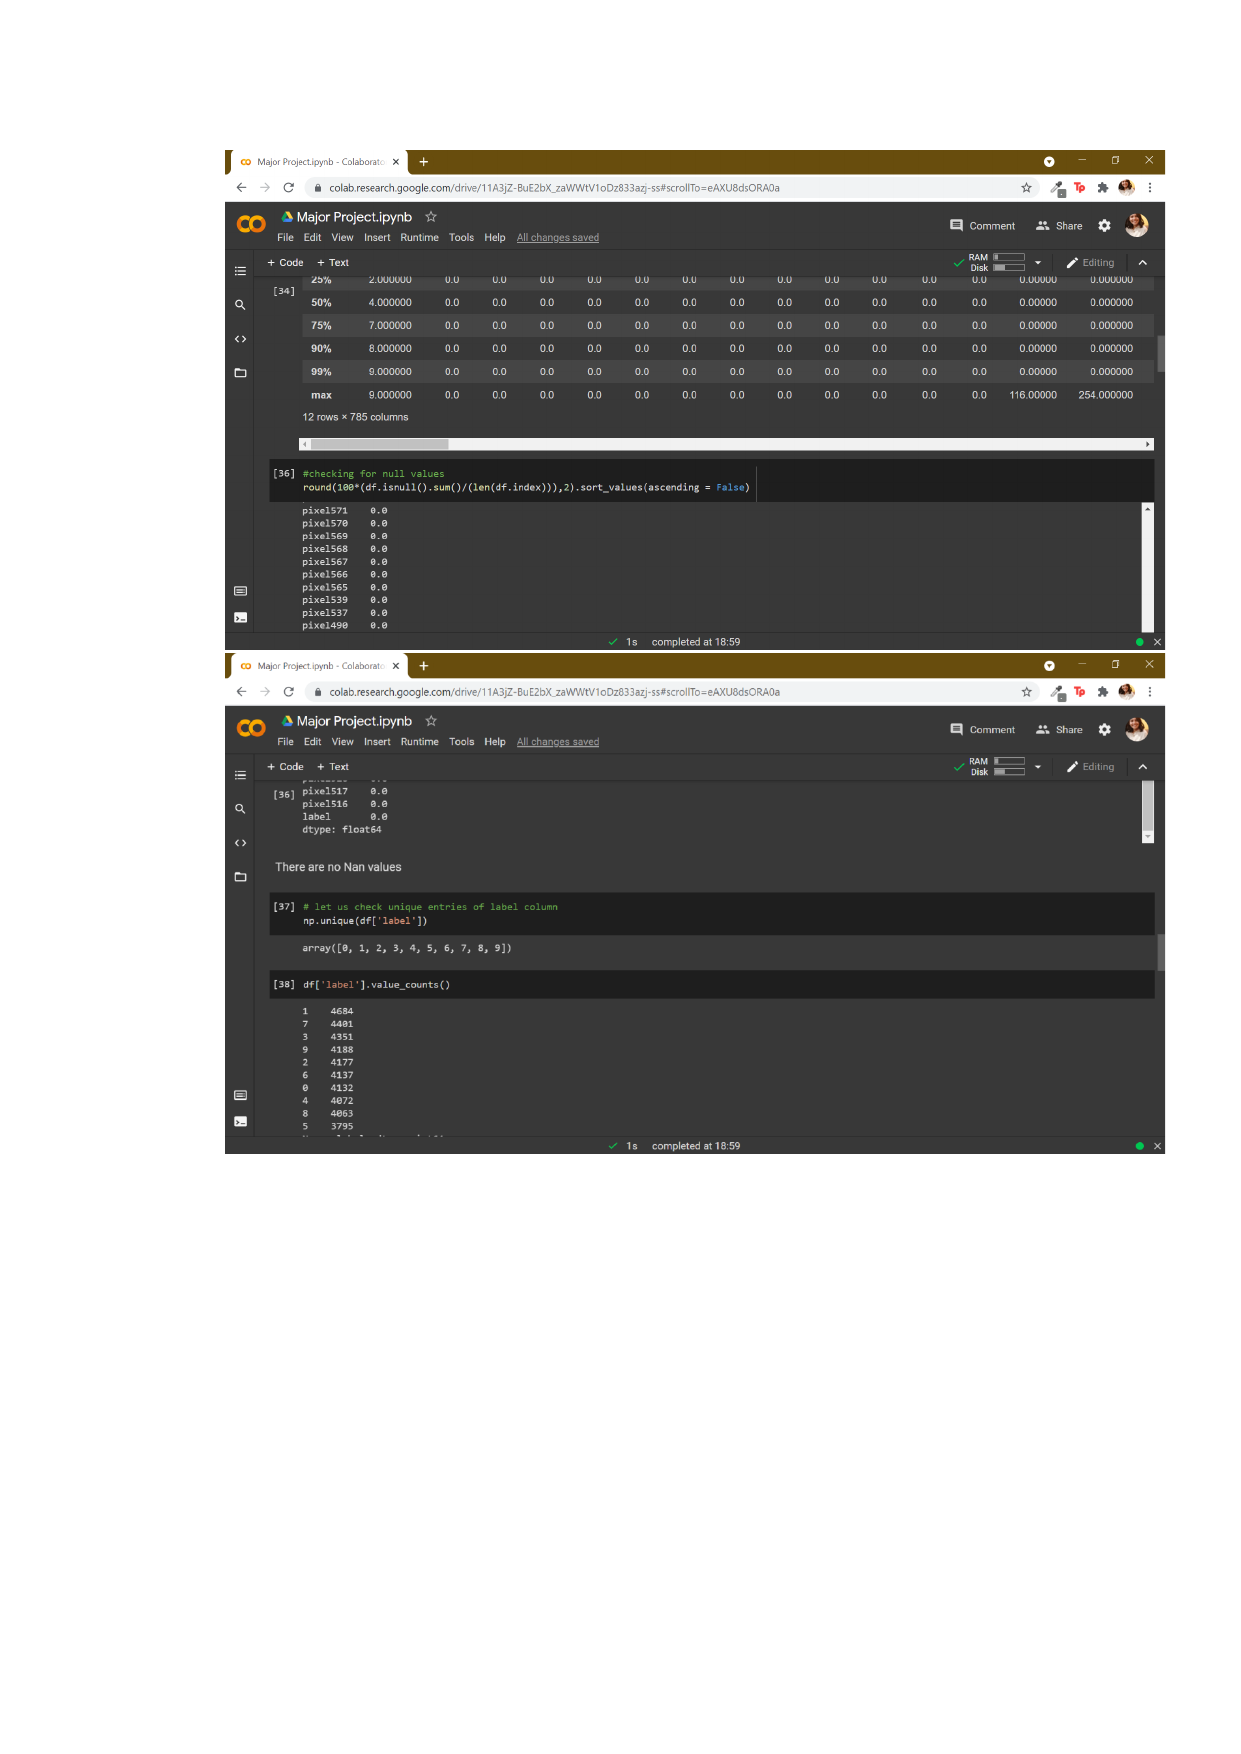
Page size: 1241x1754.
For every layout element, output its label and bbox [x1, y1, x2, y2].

picture [225, 653, 1166, 1154]
picture [225, 150, 1166, 650]
